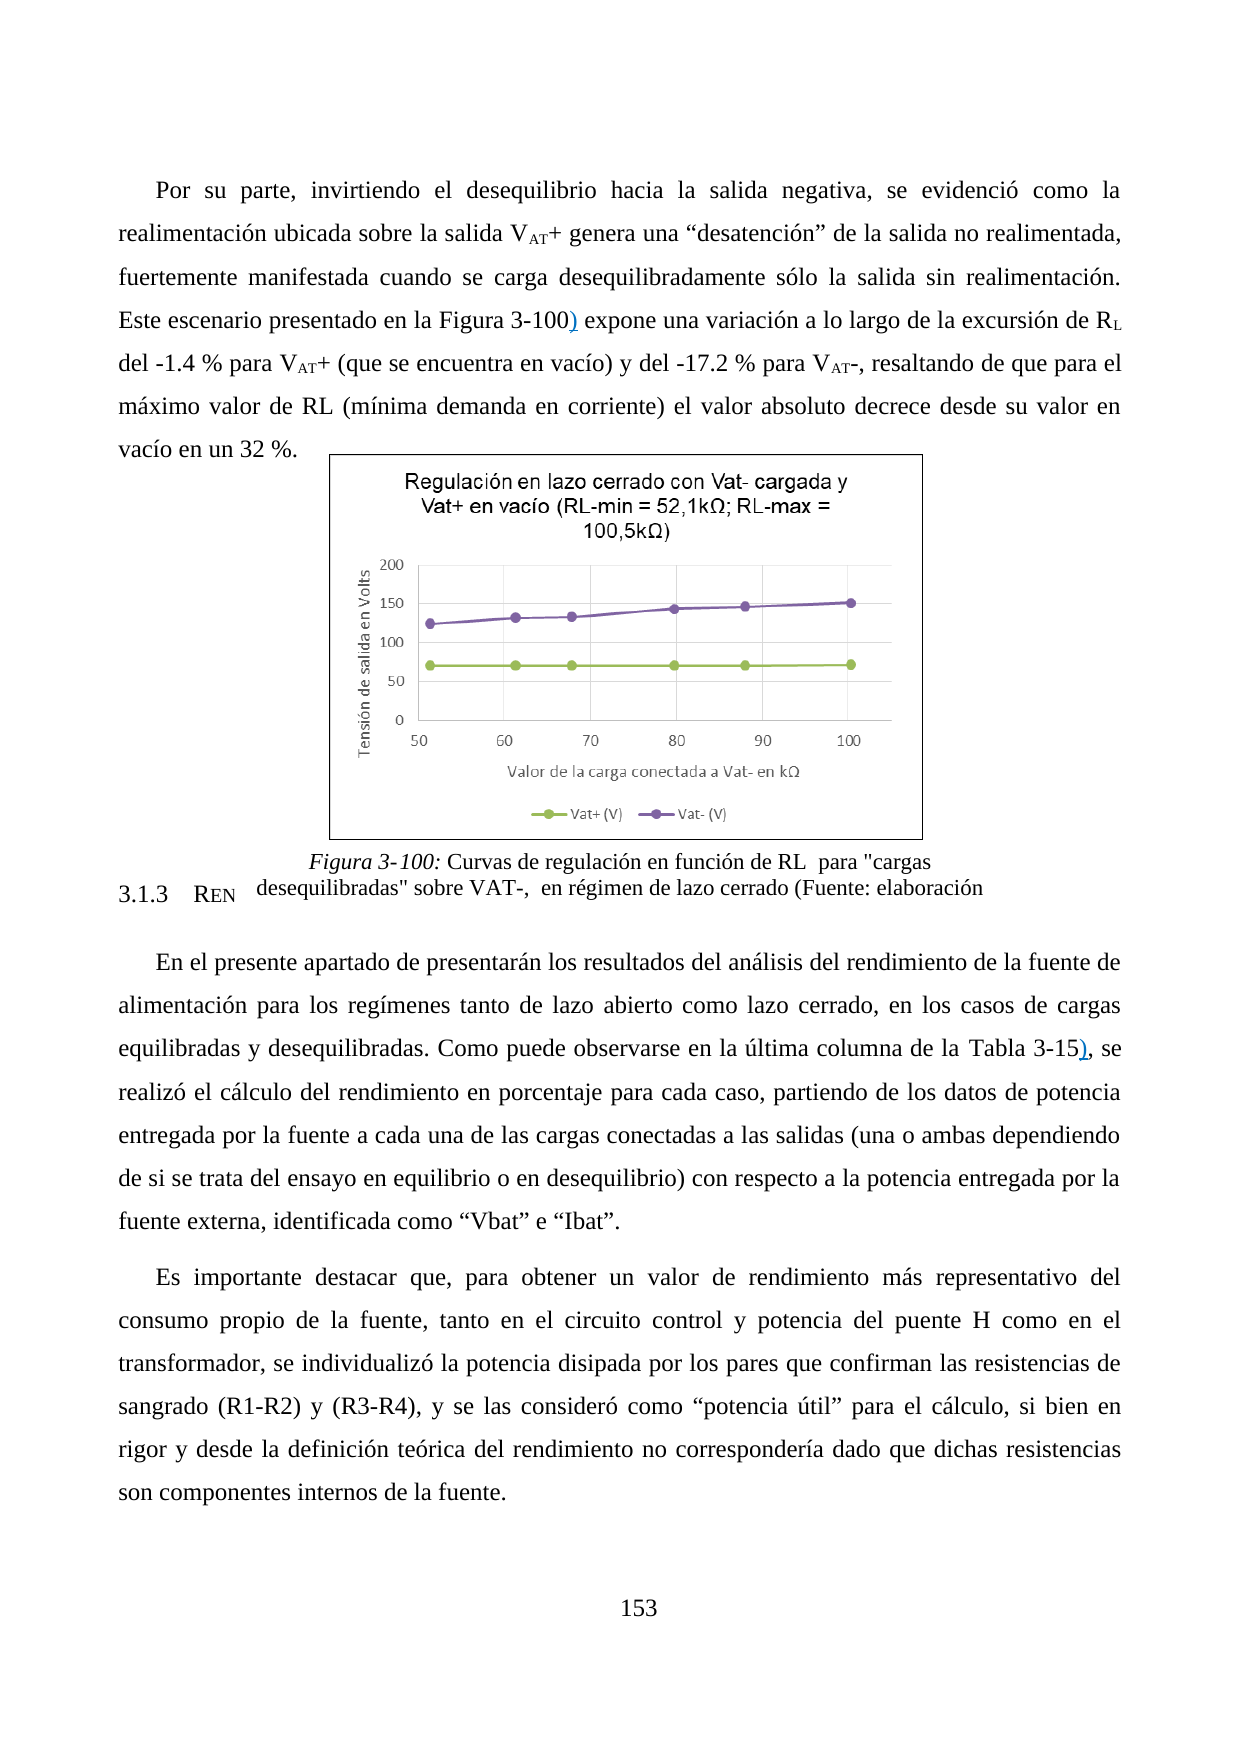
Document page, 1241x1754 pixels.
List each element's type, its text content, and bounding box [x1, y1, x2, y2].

picture [330, 455, 922, 839]
text Es importante destacar que, para obtener un valor de rendimiento más representativo del consumo propio de la fuente, tanto en el circuito control y potencia del puente H como en el transformador, se individualizó la potencia disipada por los pares que confirman las resistencias de sangrado (R1-R2) y (R3-R4), y se las consideró como “potencia útil” para el cálculo, si bien en rigor y desde la definición teórica del rendimiento no correspondería dado que dichas resistencias son componentes internos de la fuente. [118, 1262, 1122, 1506]
subtitle Rendimiento [118, 879, 1122, 908]
